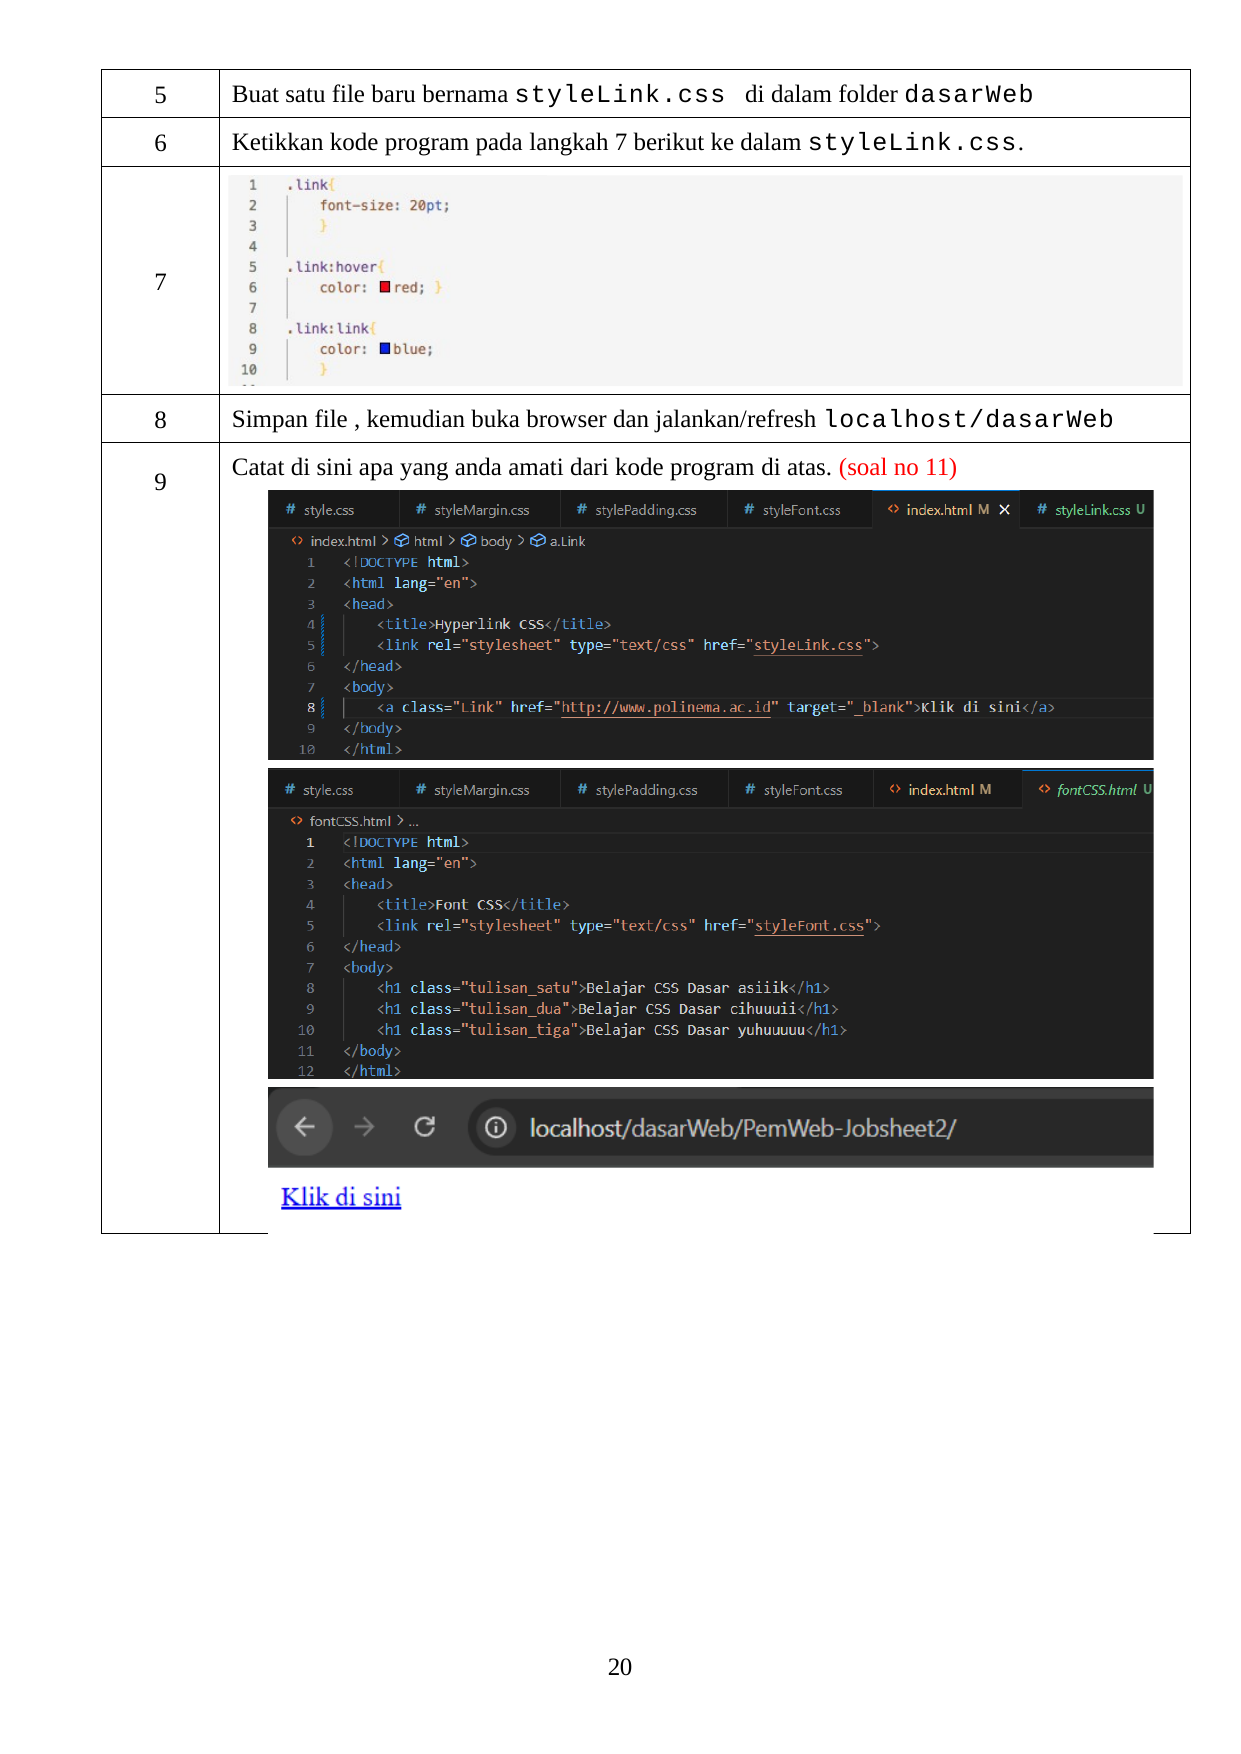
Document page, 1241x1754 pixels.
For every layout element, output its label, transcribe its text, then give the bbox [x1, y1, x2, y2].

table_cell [220, 443, 1190, 1233]
picture [268, 1087, 1154, 1234]
picture [268, 768, 1154, 1079]
table_cell 5 [102, 70, 219, 117]
table_cell 9 [102, 443, 219, 1233]
table_cell Simpan file , kemudian buka browser dan jalankan/refresh localhost/dasarWeb [220, 395, 1190, 442]
table_cell 7 [102, 167, 219, 394]
table_cell Ketikkan kode program pada langkah 7 berikut ke dalam styleLink.css. [220, 118, 1190, 166]
table_cell [220, 167, 1190, 394]
table_cell 8 [102, 395, 219, 442]
picture [268, 490, 1154, 760]
picture [231, 175, 547, 386]
table_cell Buat satu file baru bernama styleLink.css di dalam folder dasarWeb [220, 70, 1190, 117]
table_cell 6 [102, 118, 219, 166]
